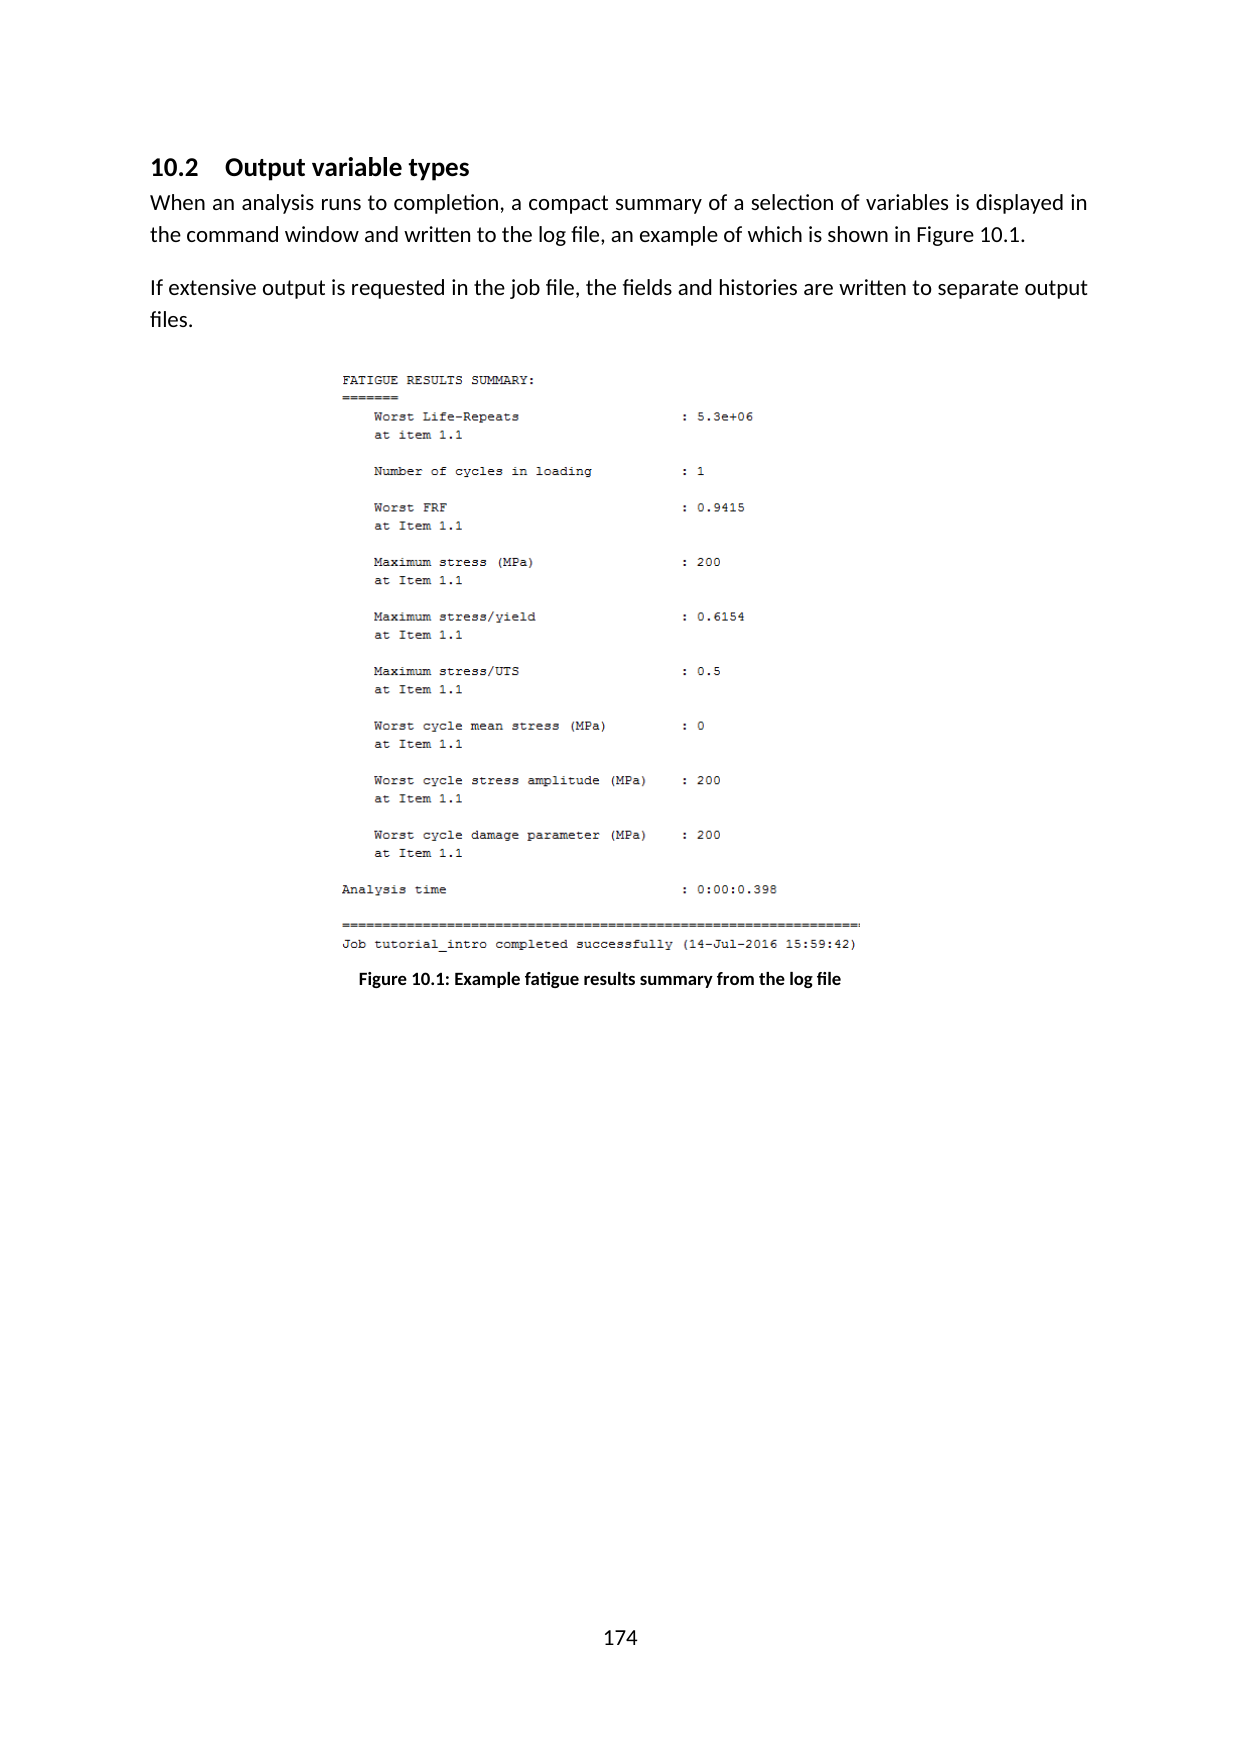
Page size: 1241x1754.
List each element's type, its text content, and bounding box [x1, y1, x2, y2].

text When an analysis runs to completion, a compact summary of a selection of variables is displayed in the command window and written to the log file, an example of which is shown in Figure 10.1. [150, 188, 1090, 248]
subtitle 10.2 Output variable types [150, 150, 1090, 183]
picture [340, 371, 860, 957]
text If extensive output is requested in the job file, the fields and histories are written to separate output files. [150, 273, 1090, 333]
